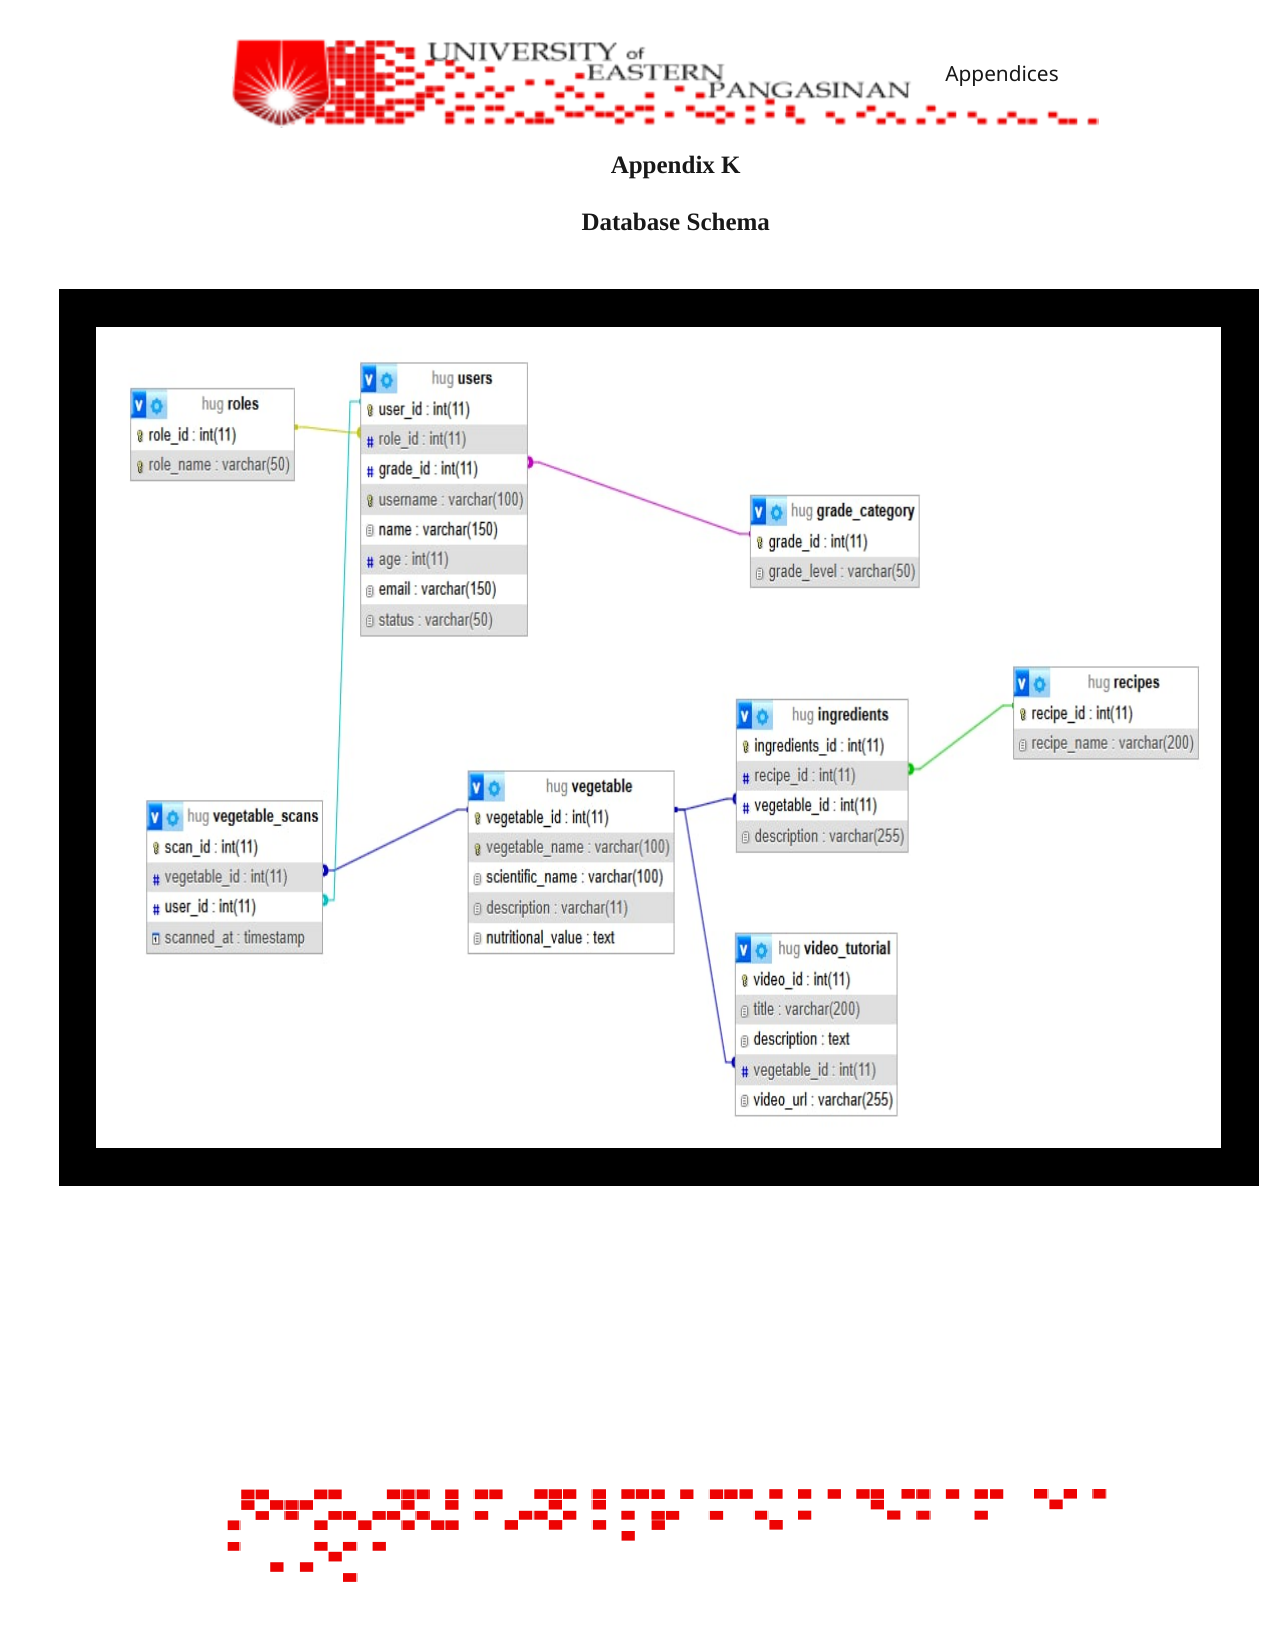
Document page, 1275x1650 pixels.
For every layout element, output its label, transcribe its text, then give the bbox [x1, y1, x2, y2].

text Appendix K Database Schema [581, 150, 770, 236]
picture [227, 1489, 1107, 1582]
picture [96, 327, 1221, 1148]
picture [231, 39, 1099, 130]
